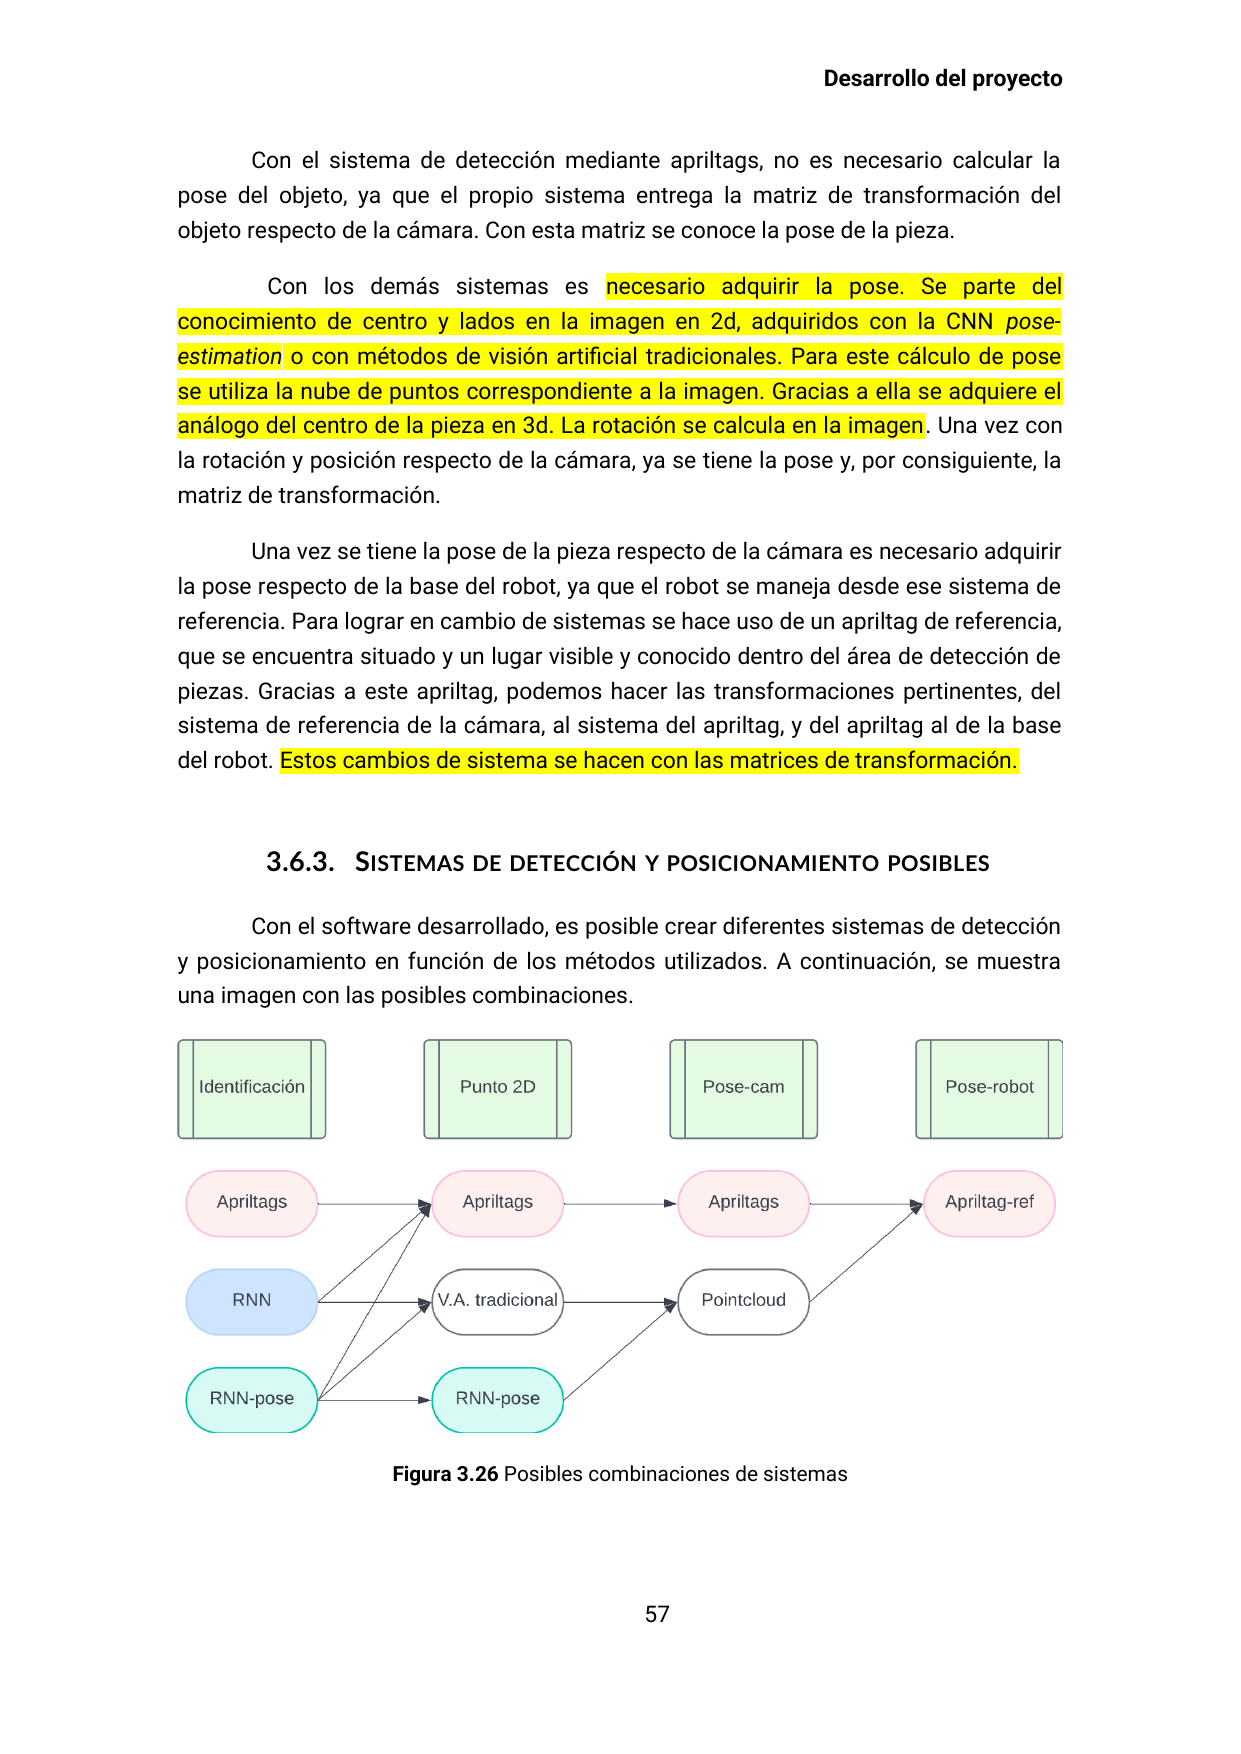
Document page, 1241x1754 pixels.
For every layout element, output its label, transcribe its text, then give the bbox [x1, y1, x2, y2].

text Con el sistema de detección mediante apriltags, no es necesario calcular la pose del objeto, ya que el propio sistema entrega la matriz de transformación del objeto respecto de la cámara. Con esta matriz se conoce la pose de la pieza. [177, 148, 1063, 244]
text Con el software desarrollado, es posible crear diferentes sistemas de detección y posicionamiento en función de los métodos utilizados. A continuación, se muestra una imagen con las posibles combinaciones. [177, 913, 1063, 1009]
text Con los demás sistemas es necesario adquirir la pose. Se parte del conocimiento de centro y lados en la imagen en 2d, adquiridos con la CNN pose-estimation o con métodos de visión artificial tradicionales. Para este cálculo de pose se utiliza la nube de puntos correspondiente a la imagen. Gracias a ella se adquiere el análogo del centro de la pieza en 3d. La rotación se calcula en la imagen. Una vez con la rotación y posición respecto de la cámara, ya se tiene la pose y, por consiguiente, la matriz de transformación. [177, 405, 1063, 509]
text Con los demás sistemas es necesario adquirir la pose. Se parte del conocimiento de centro y lados en la imagen en 2d, adquiridos con la CNN pose-estimation o con métodos de visión artificial tradicionales. Para este cálculo de pose se utiliza la nube de puntos correspondiente a la imagen. Gracias a ella se adquiere el análogo del centro de la pieza en 3d. La rotación se calcula en la imagen. Una vez con la rotación y posición respecto de la cámara, ya se tiene la pose y, por consiguiente, la matriz de transformación. [177, 273, 1063, 378]
picture [177, 1038, 1063, 1433]
subtitle Sistemas de detección y posicionamiento posibles [266, 845, 1063, 877]
text Una vez se tiene la pose de la pieza respecto de la cámara es necesario adquirir la pose respecto de la base del robot, ya que el robot se maneja desde ese sistema de referencia. Para lograr en cambio de sistemas se hace uso de un apriltag de referencia, que se encuentra situado y un lugar visible y conocido dentro del área de detección de piezas. Gracias a este apriltag, podemos hacer las transformaciones pertinentes, del sistema de referencia de la cámara, al sistema del apriltag, y del apriltag al de la base del robot. Estos cambios de sistema se hacen con las matrices de transformación. [177, 538, 1063, 774]
